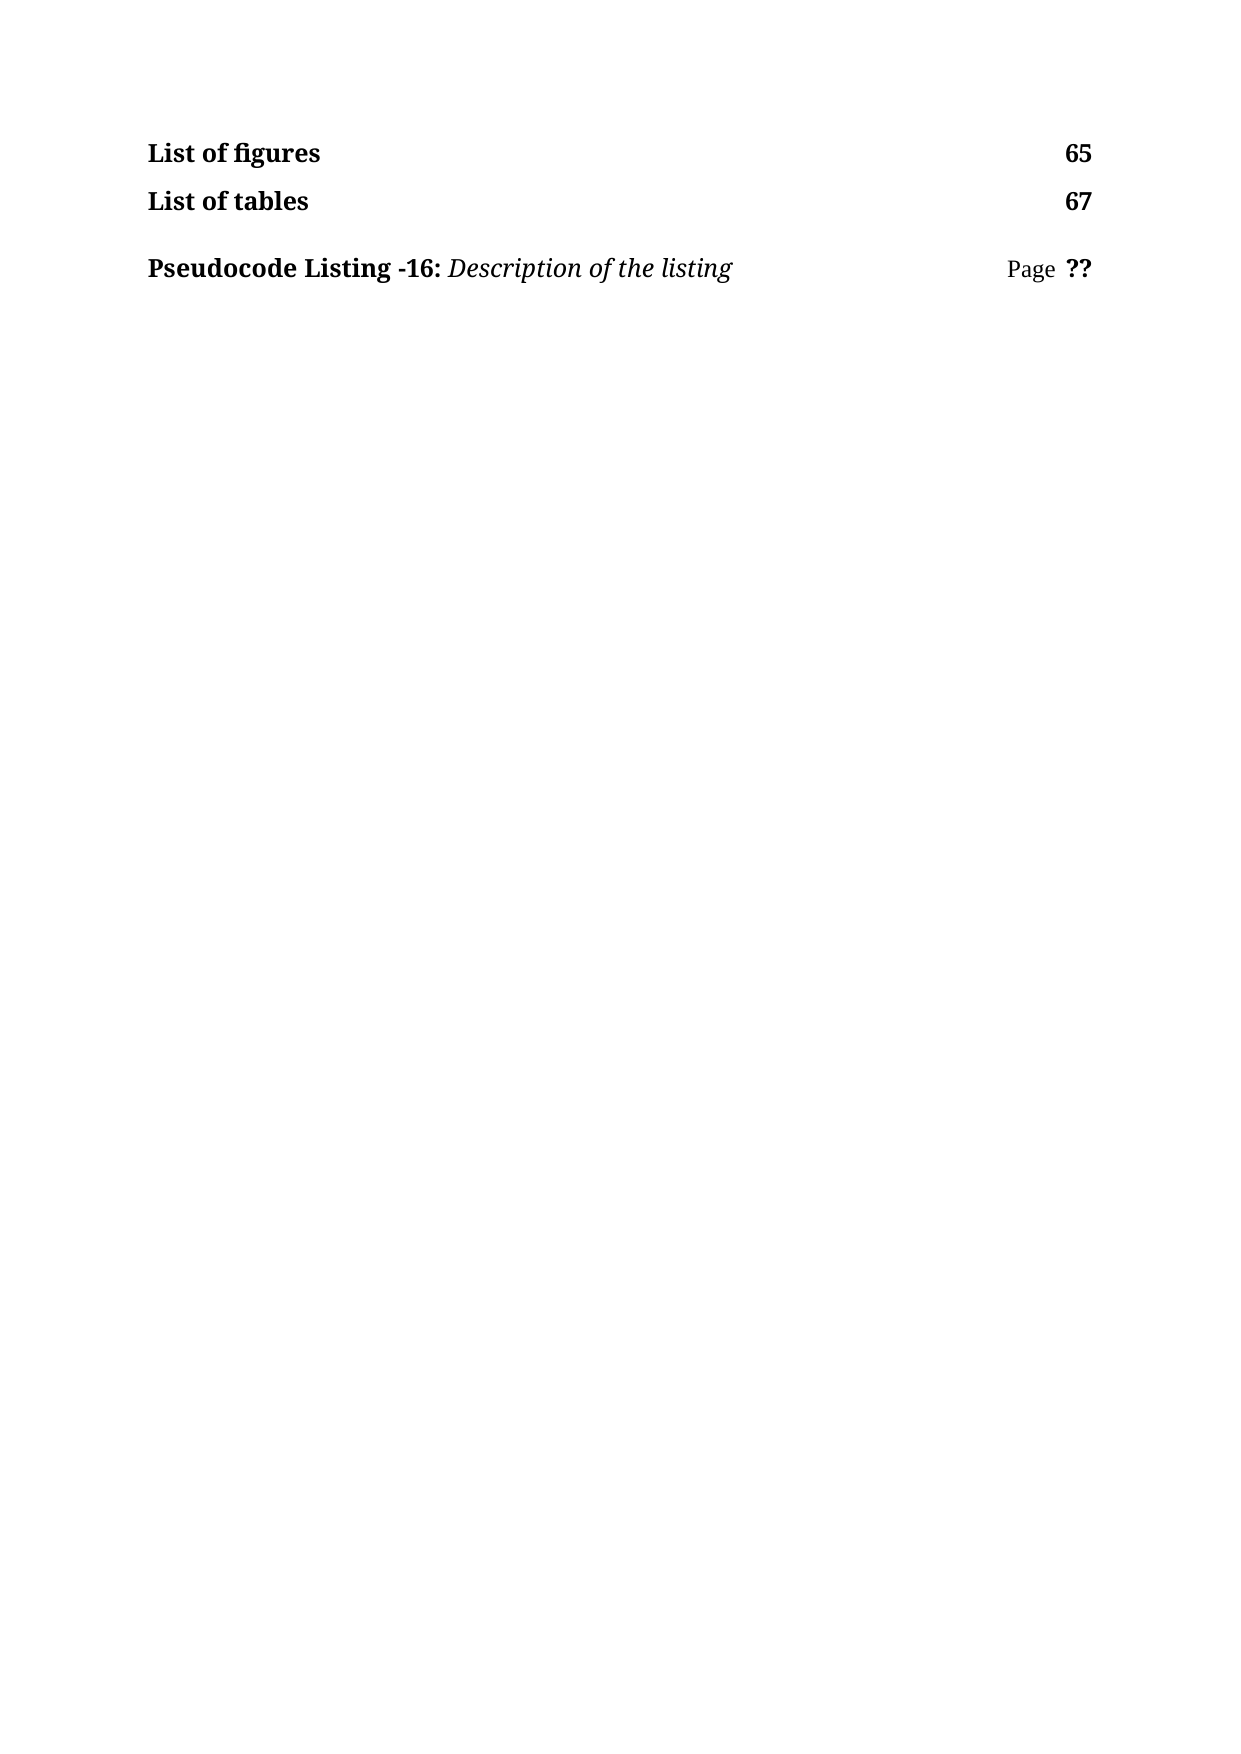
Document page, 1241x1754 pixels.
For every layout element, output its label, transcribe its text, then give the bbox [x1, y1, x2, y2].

text Pseudocode Listing -16: Description of the listing Page ?? [148, 251, 1240, 284]
